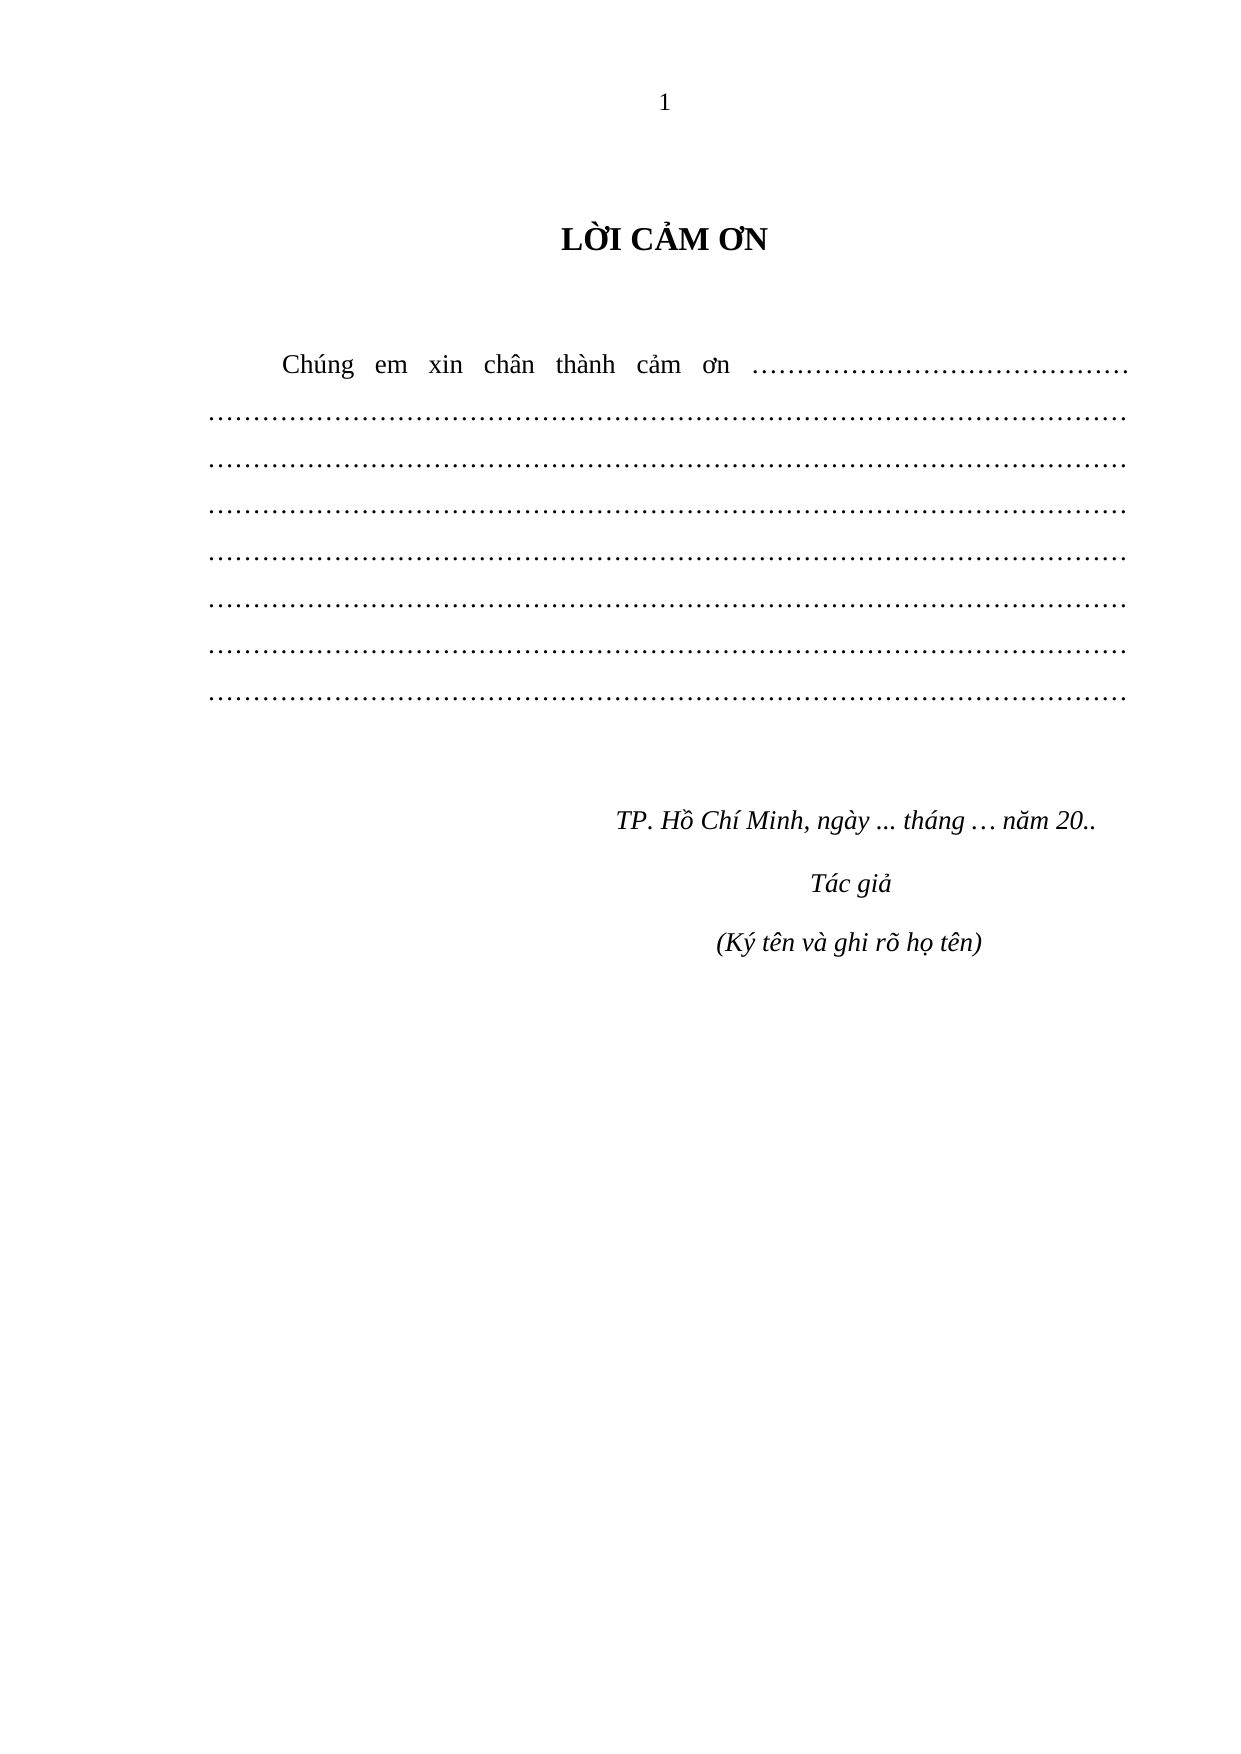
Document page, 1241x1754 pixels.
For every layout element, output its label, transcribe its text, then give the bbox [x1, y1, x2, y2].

text Tác giả [582, 867, 1122, 898]
text (Ký tên và ghi rõ họ tên) [541, 926, 1122, 957]
text TP. Hồ Chí Minh, ngày ... tháng … năm 20.. [582, 804, 1122, 835]
text LỜI CẢM ƠN [207, 219, 1122, 258]
text Chúng em xin chân thành cảm ơn …………………………………… ………………………………………………………………………………………………………………………………………………………………………………………………………………………………………………………………………………………………………………………………………………………………………………………………………………………………………………………………………………………………………………………………………………………………………………………………………………………………………………………… [207, 348, 1130, 706]
